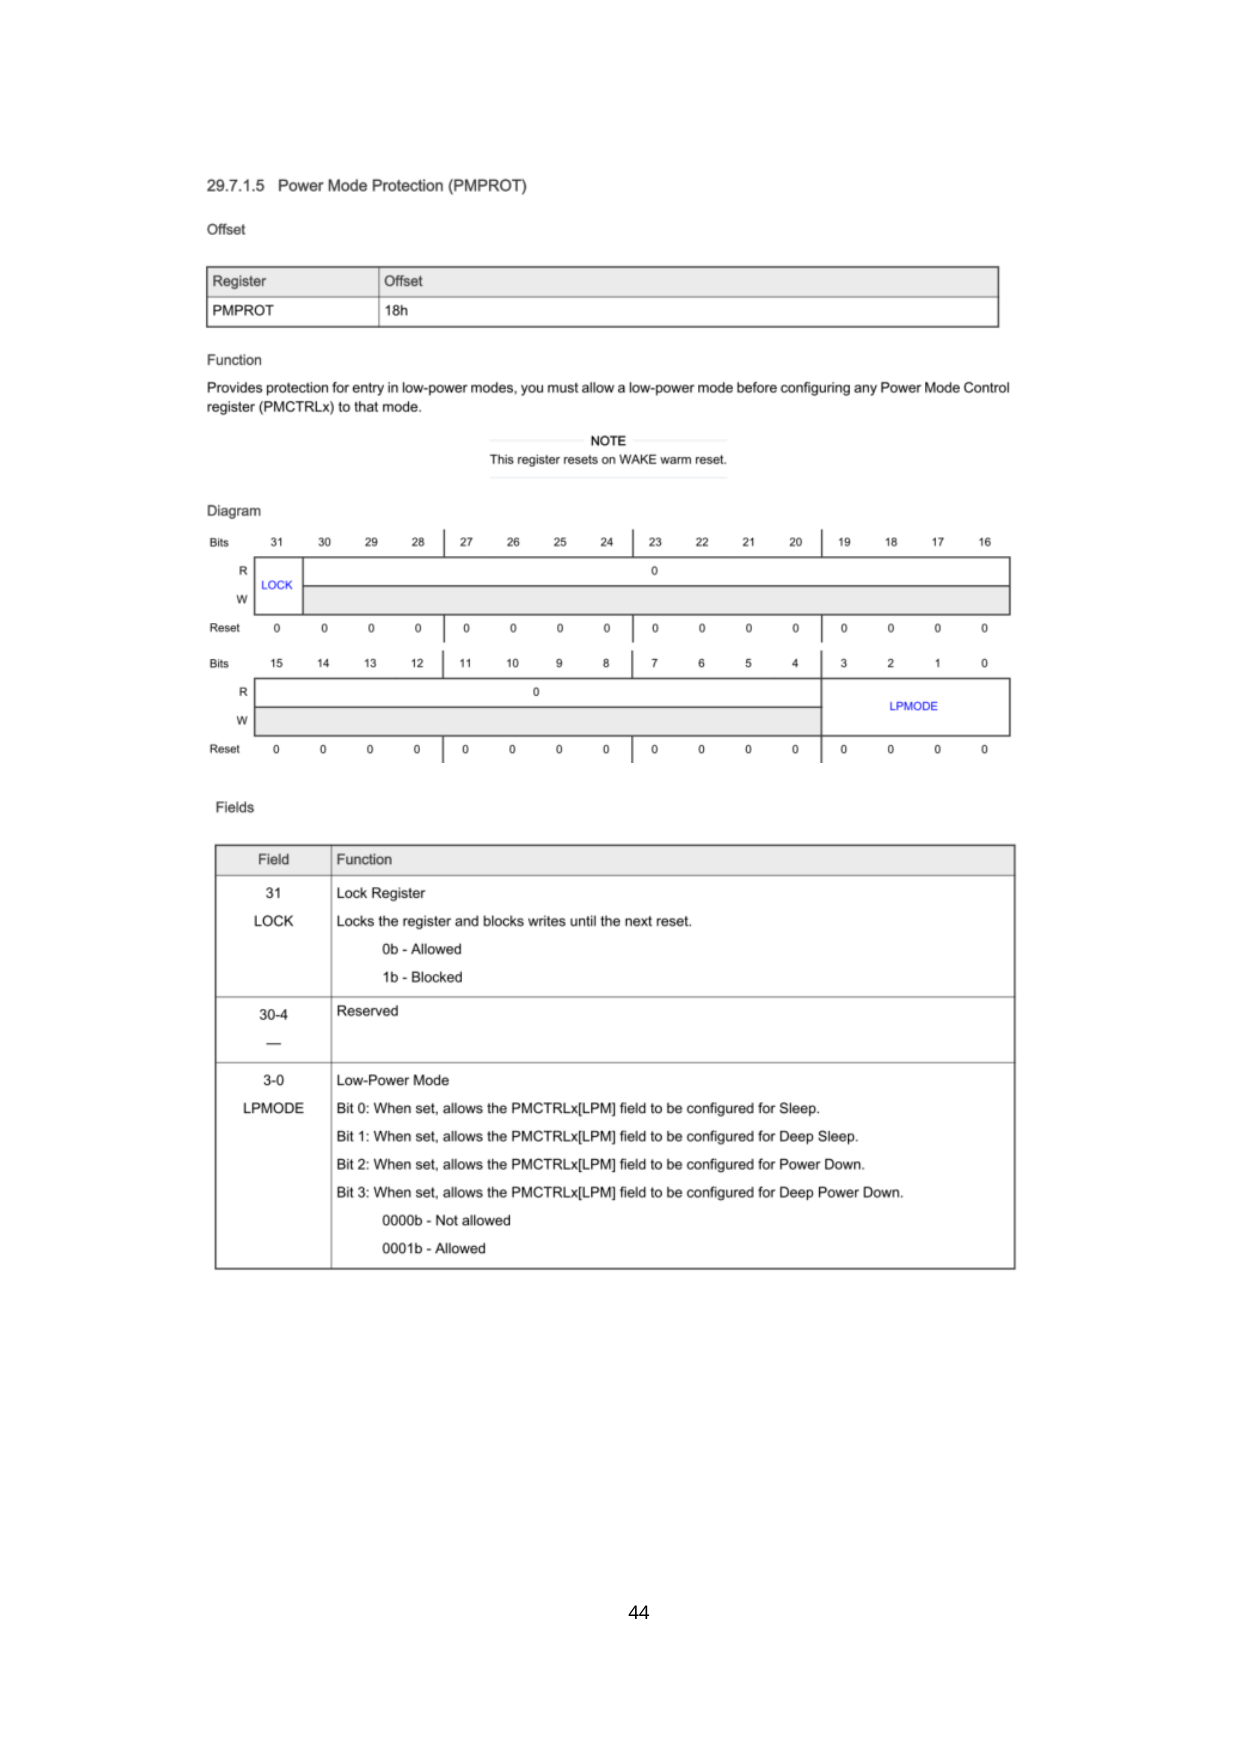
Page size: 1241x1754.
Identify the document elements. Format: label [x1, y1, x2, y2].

picture [187, 174, 1053, 763]
picture [187, 787, 1053, 1287]
